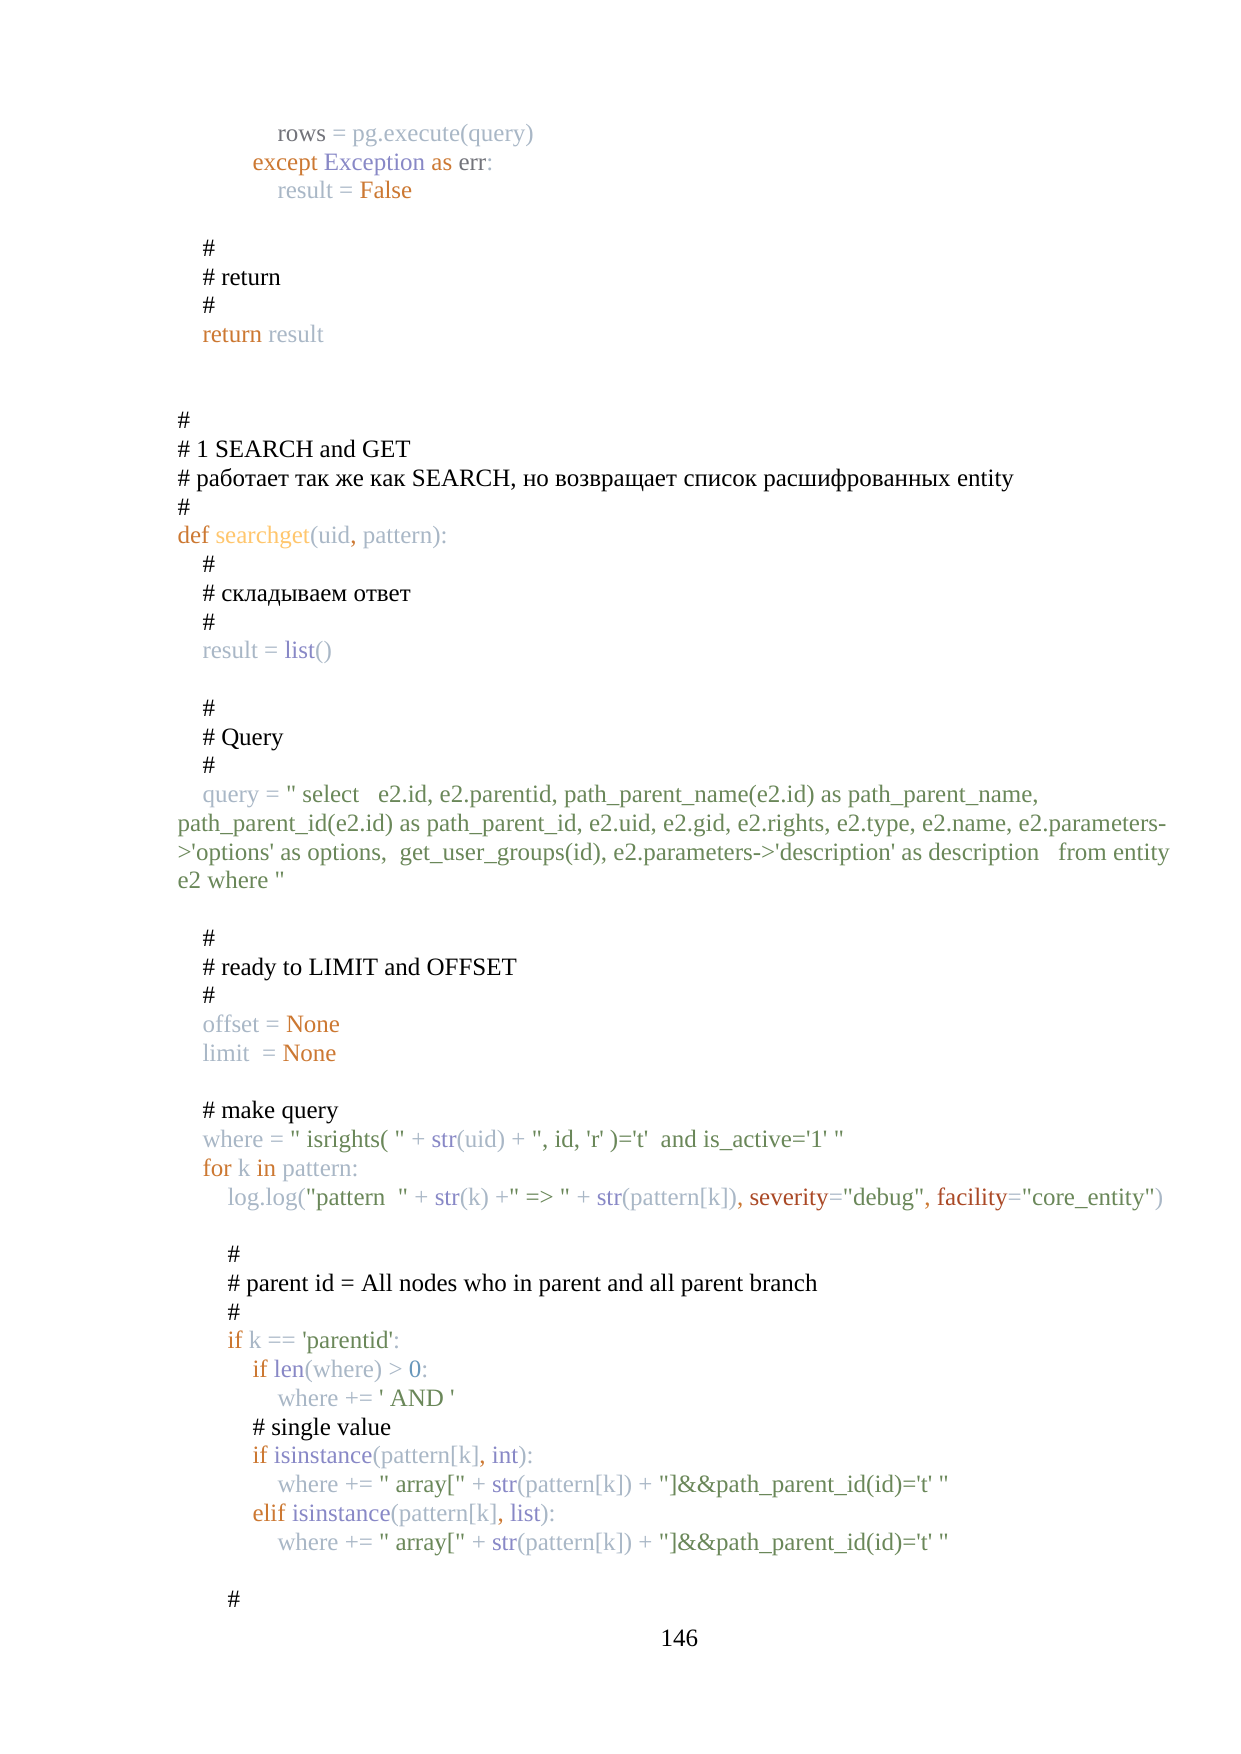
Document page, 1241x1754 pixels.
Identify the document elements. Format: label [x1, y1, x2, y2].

text [177, 118, 1181, 1613]
